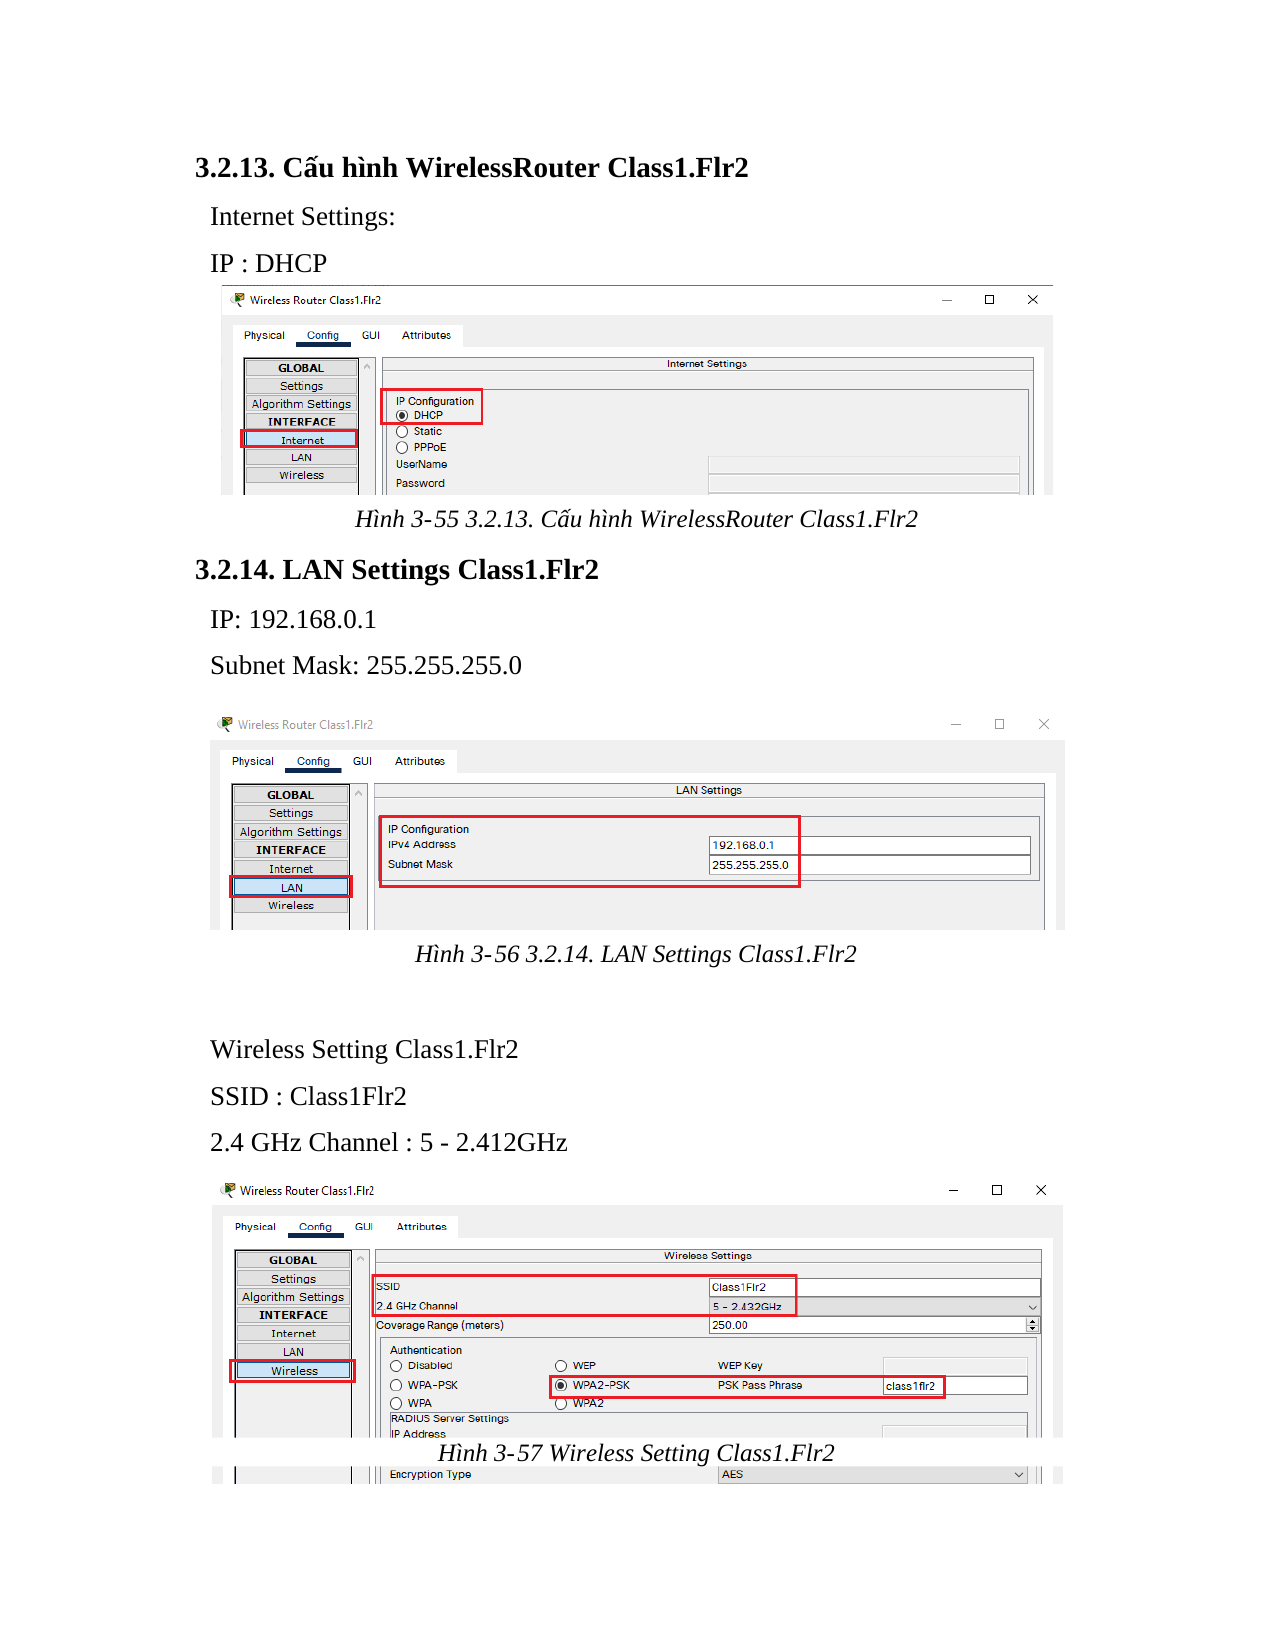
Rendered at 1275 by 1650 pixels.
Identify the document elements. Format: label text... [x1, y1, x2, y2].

subtitle Cấu hình WirelessRouter Class1.Flr2 [195, 150, 1125, 183]
picture [212, 1176, 1063, 1437]
picture [210, 710, 1065, 930]
picture [212, 1467, 1063, 1484]
text Wireless Setting Class1.Flr2 [150, 1033, 1125, 1064]
picture [221, 285, 1054, 495]
text Internet Settings: [150, 200, 1125, 231]
text IP: 192.168.0.1 [150, 603, 1125, 634]
text SSID : Class1Flr2 [150, 1080, 1125, 1111]
text 2.4 GHz Channel : 5 - 2.412GHz [150, 1127, 1125, 1158]
text Subnet Mask: 255.255.255.0 [150, 649, 1125, 681]
text IP : DHCP [150, 247, 1125, 278]
